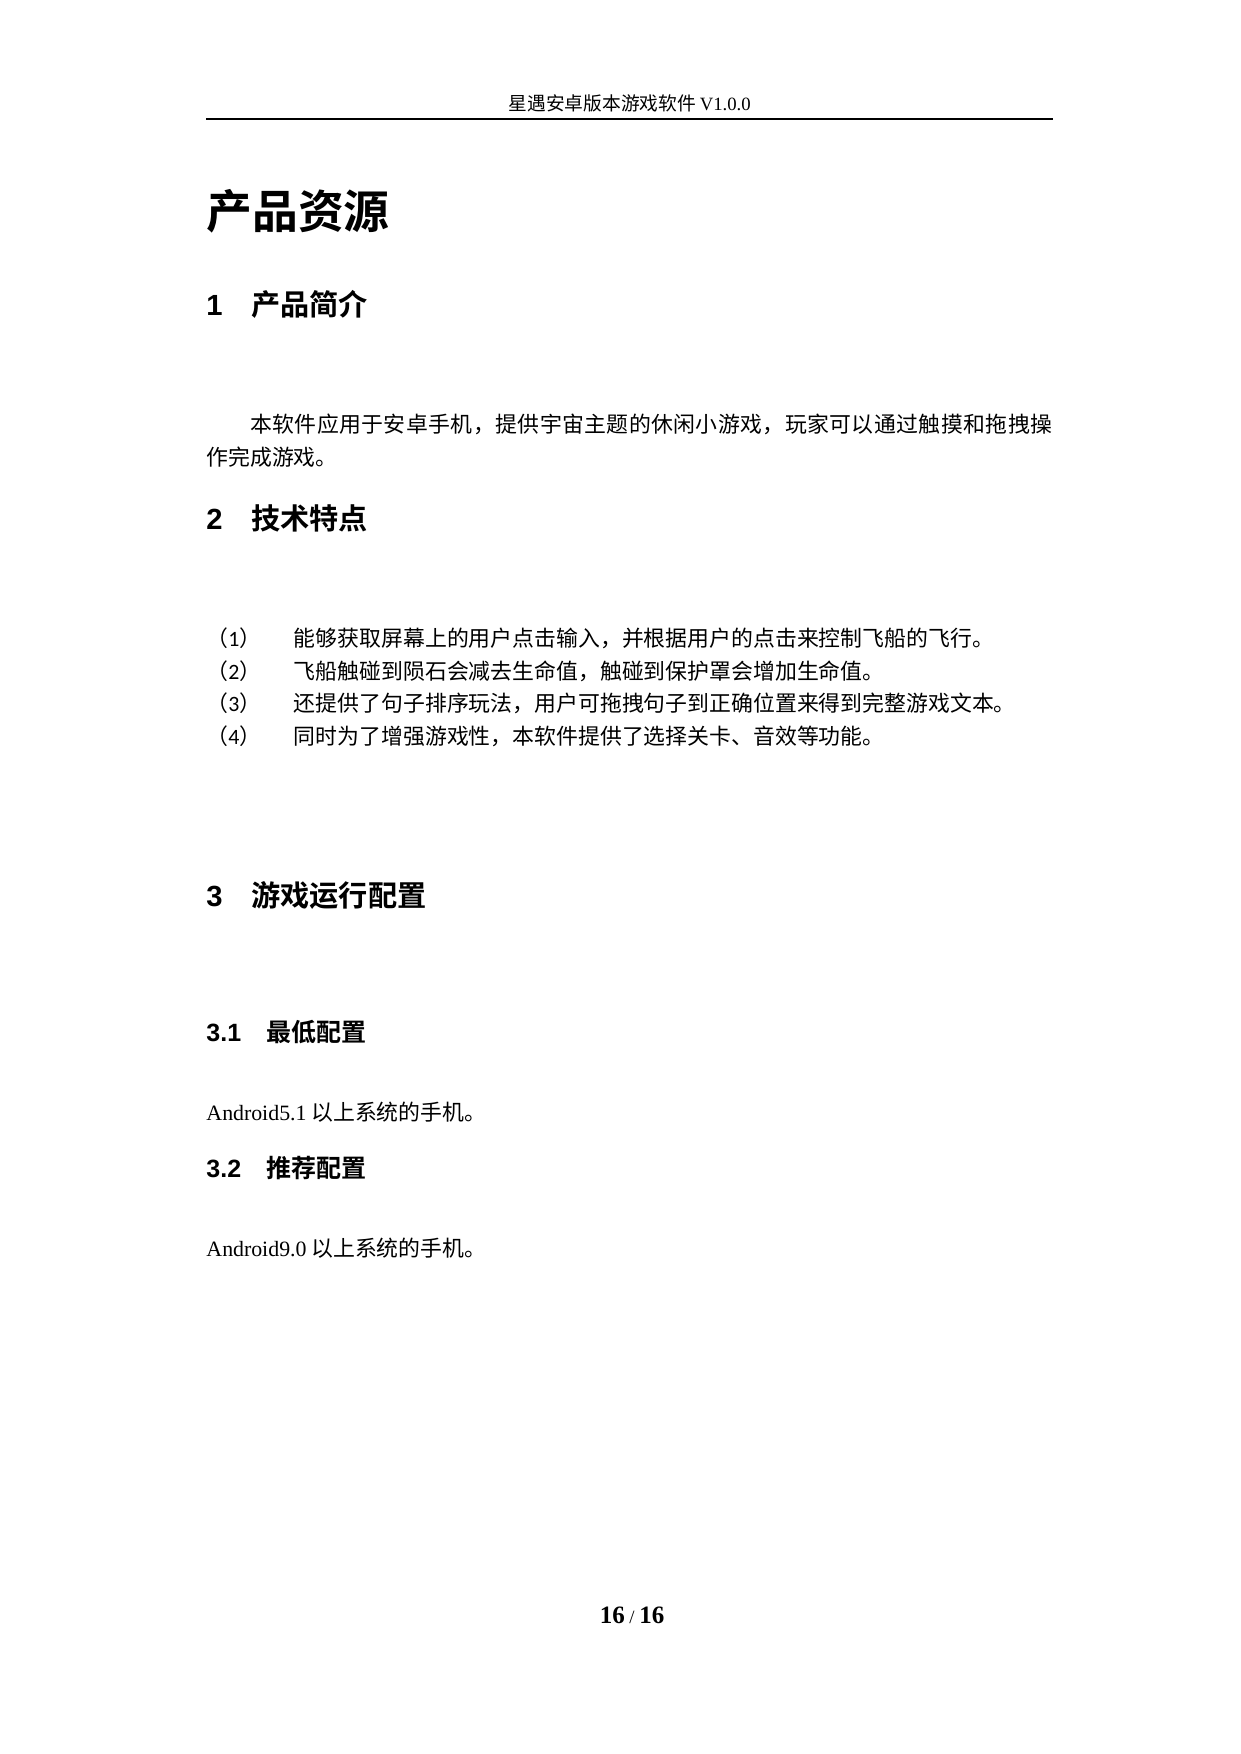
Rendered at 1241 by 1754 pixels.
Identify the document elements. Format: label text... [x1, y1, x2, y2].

text Android9.0以上系统的手机。 [206, 1231, 1053, 1263]
list 飞船触碰到陨石会减去生命值，触碰到保护罩会增加生命值。 [206, 653, 1053, 686]
list 还提供了句子排序玩法，用户可拖拽句子到正确位置来得到完整游戏文本。 [206, 686, 1053, 718]
subtitle 游戏运行配置 [206, 861, 1053, 926]
text 本软件应用于安卓手机，提供宇宙主题的休闲小游戏，玩家可以通过触摸和拖拽操作完成游戏。 [206, 407, 1053, 472]
list 同时为了增强游戏性，本软件提供了选择关卡、音效等功能。 [206, 718, 1053, 751]
text Android5.1以上系统的手机。 [206, 1095, 1053, 1127]
subtitle 技术特点 [206, 484, 1053, 549]
subtitle 最低配置 [206, 998, 1053, 1063]
subtitle 推荐配置 [206, 1134, 1053, 1199]
subtitle 产品简介 [206, 270, 1053, 335]
list 能够获取屏幕上的用户点击输入，并根据用户的点击来控制飞船的飞行。 [206, 621, 1053, 653]
title 产品资源 [206, 160, 1053, 258]
